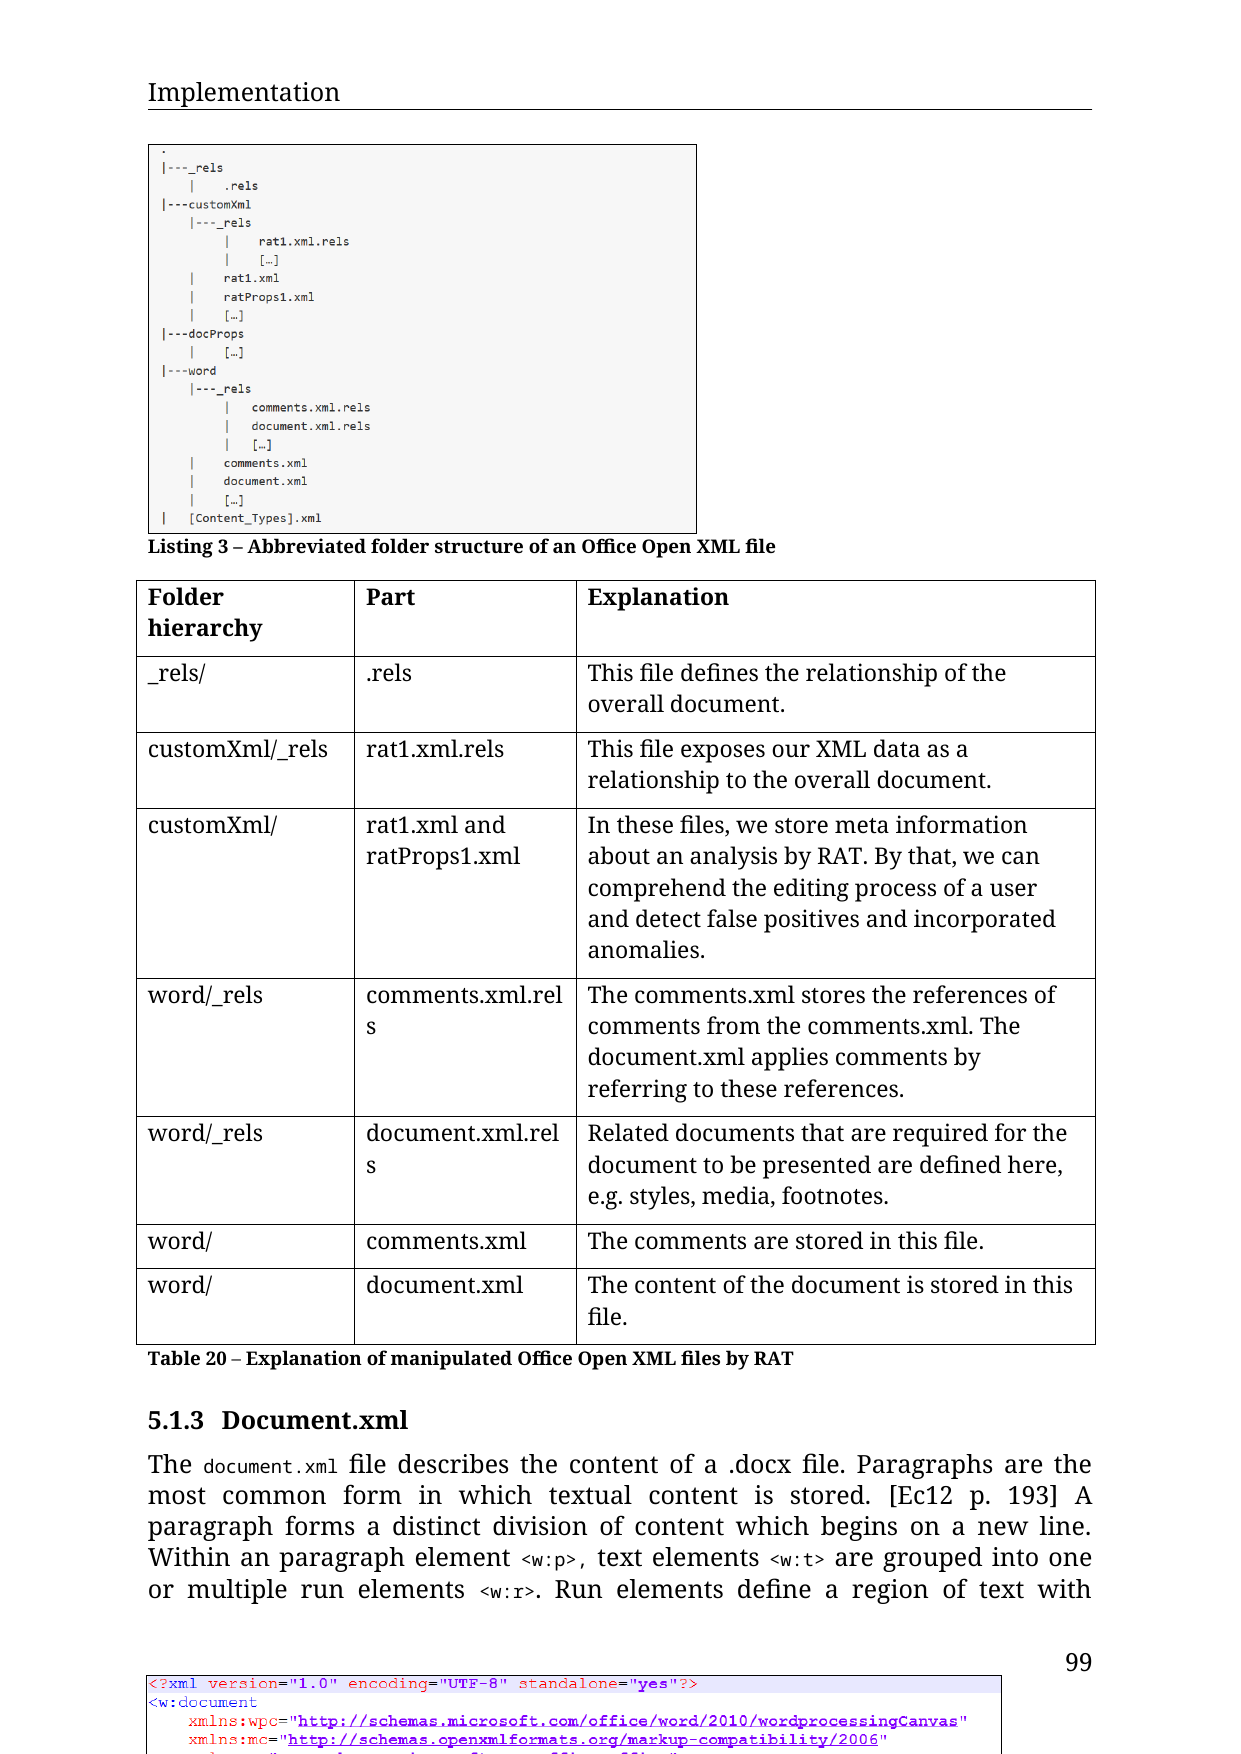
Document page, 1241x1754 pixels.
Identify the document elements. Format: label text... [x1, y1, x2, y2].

table_cell word/_rels [137, 1117, 354, 1223]
table_cell Related documents that are required for the document to be presented are defined here, e.g. styles, media, footnotes. [577, 1117, 1095, 1223]
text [148, 1448, 1092, 1604]
text Listing 3 – Abbreviated folder structure of an Office Open XML file [148, 533, 1092, 559]
table_cell This file exposes our XML data as a relationship to the overall document. [577, 733, 1095, 808]
table_cell This file defines the relationship of the overall document. [577, 657, 1095, 732]
table_cell comments.xml.rels [355, 979, 576, 1116]
table_cell _rels/ [137, 657, 354, 732]
picture [149, 145, 696, 533]
picture [147, 1676, 1001, 1754]
table_cell document.xml.rels [355, 1117, 576, 1223]
table_cell The comments are stored in this file. [577, 1225, 1095, 1268]
table_cell word/_rels [137, 979, 354, 1116]
table_header Explanation [577, 581, 1095, 656]
table_cell rat1.xml.rels [355, 733, 576, 808]
table_cell comments.xml [355, 1225, 576, 1268]
table_header Part [355, 581, 576, 656]
table_cell .rels [355, 657, 576, 732]
table_cell rat1.xml and ratProps1.xml [355, 809, 576, 978]
table_cell document.xml [355, 1269, 576, 1344]
table_cell word/ [137, 1269, 354, 1344]
table_cell customXml/ [137, 809, 354, 978]
table_cell The content of the document is stored in this file. [577, 1269, 1095, 1344]
table_cell customXml/_rels [137, 733, 354, 808]
table_cell In these files, we store meta information about an analysis by RAT. By that, we can comprehend the editing process of a user and detect false positives and incorporated anomalies. [577, 809, 1095, 978]
table_cell word/ [137, 1225, 354, 1268]
text Table 20 – Explanation of manipulated Office Open XML files by RAT [148, 1345, 1092, 1371]
table_cell The comments.xml stores the references of comments from the comments.xml. The document.xml applies comments by referring to these references. [577, 979, 1095, 1116]
table_header Folder hierarchy [137, 581, 354, 656]
subtitle 5.1.3 Document.xml [148, 1404, 1092, 1436]
